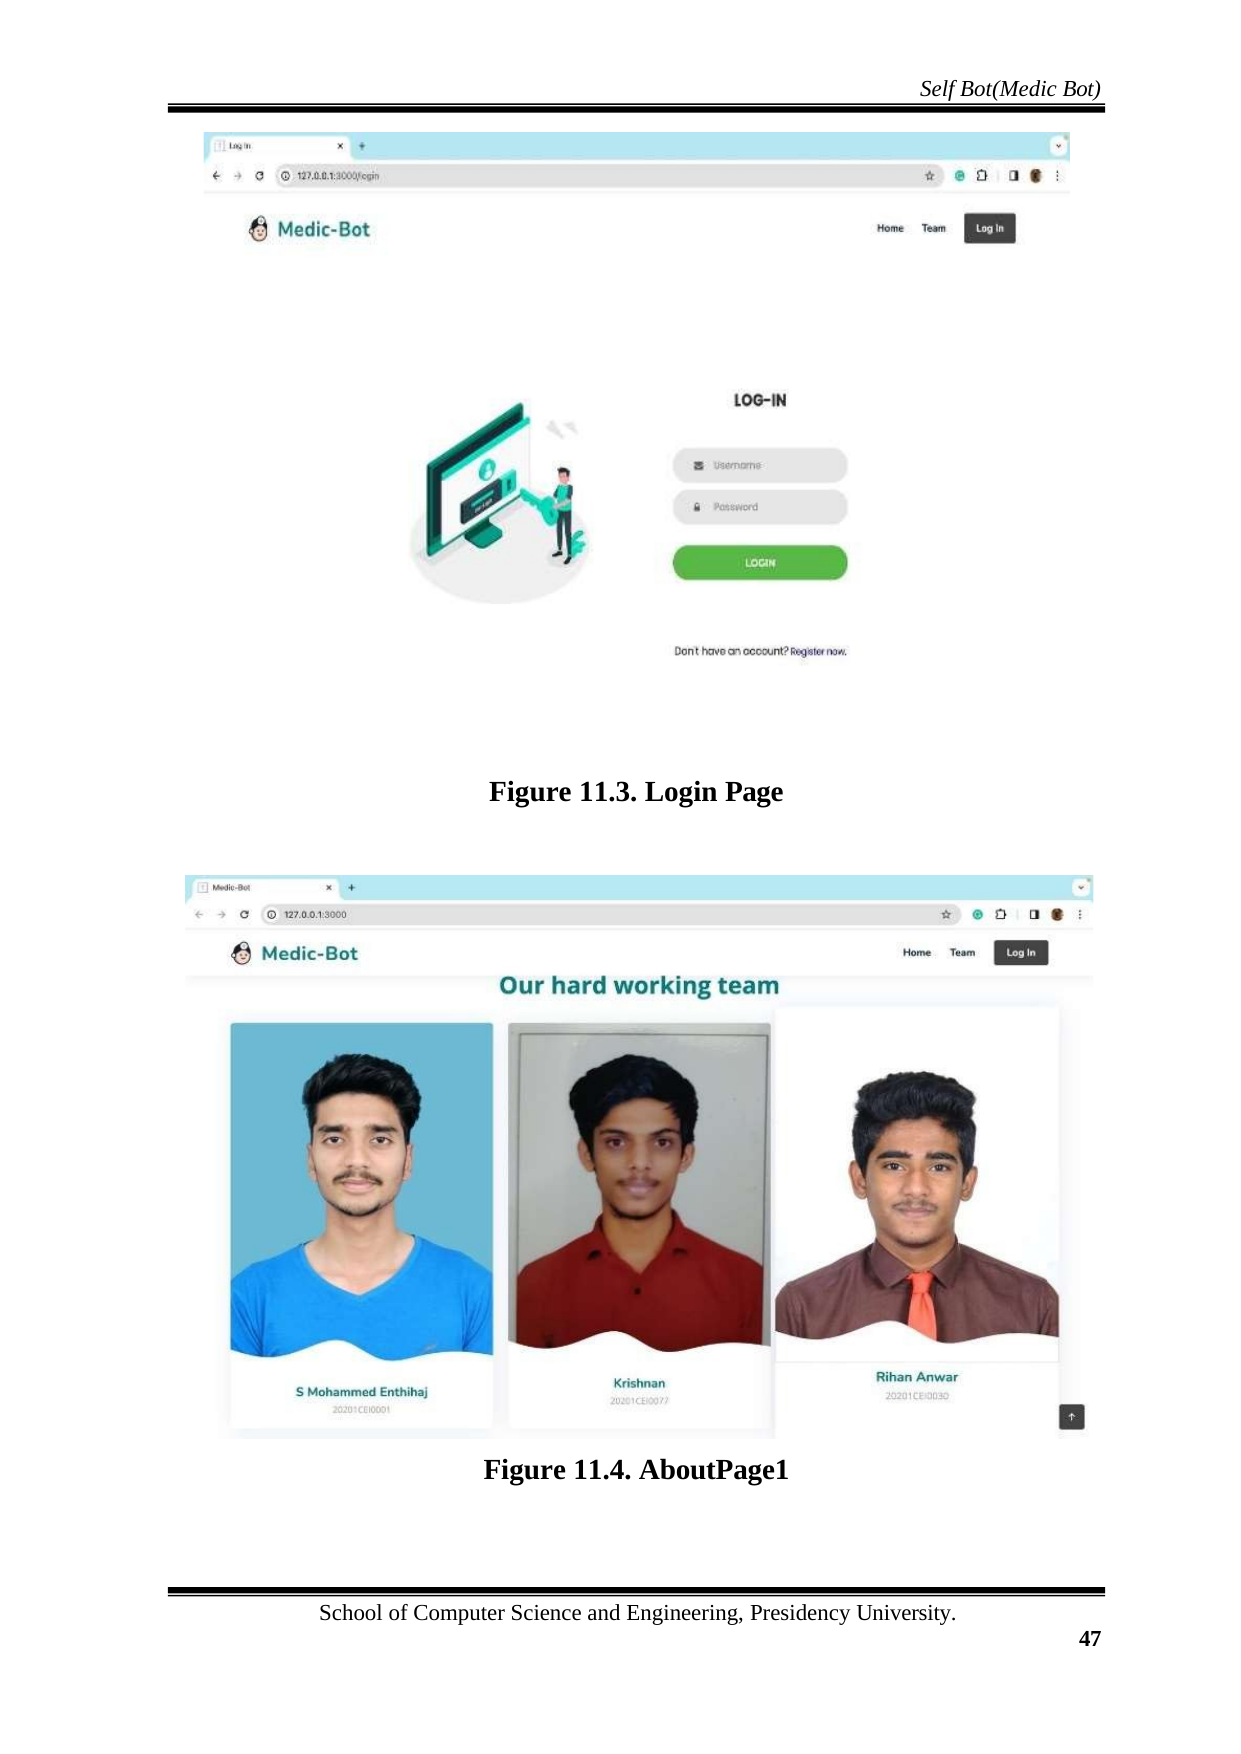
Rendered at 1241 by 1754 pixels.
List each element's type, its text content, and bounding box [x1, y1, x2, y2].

picture [203, 132, 1070, 667]
text Figure 11.3. Login Page [237, 774, 1036, 808]
text Figure 11.4. AboutPage1 [237, 1439, 1036, 1486]
picture [185, 875, 1094, 1439]
